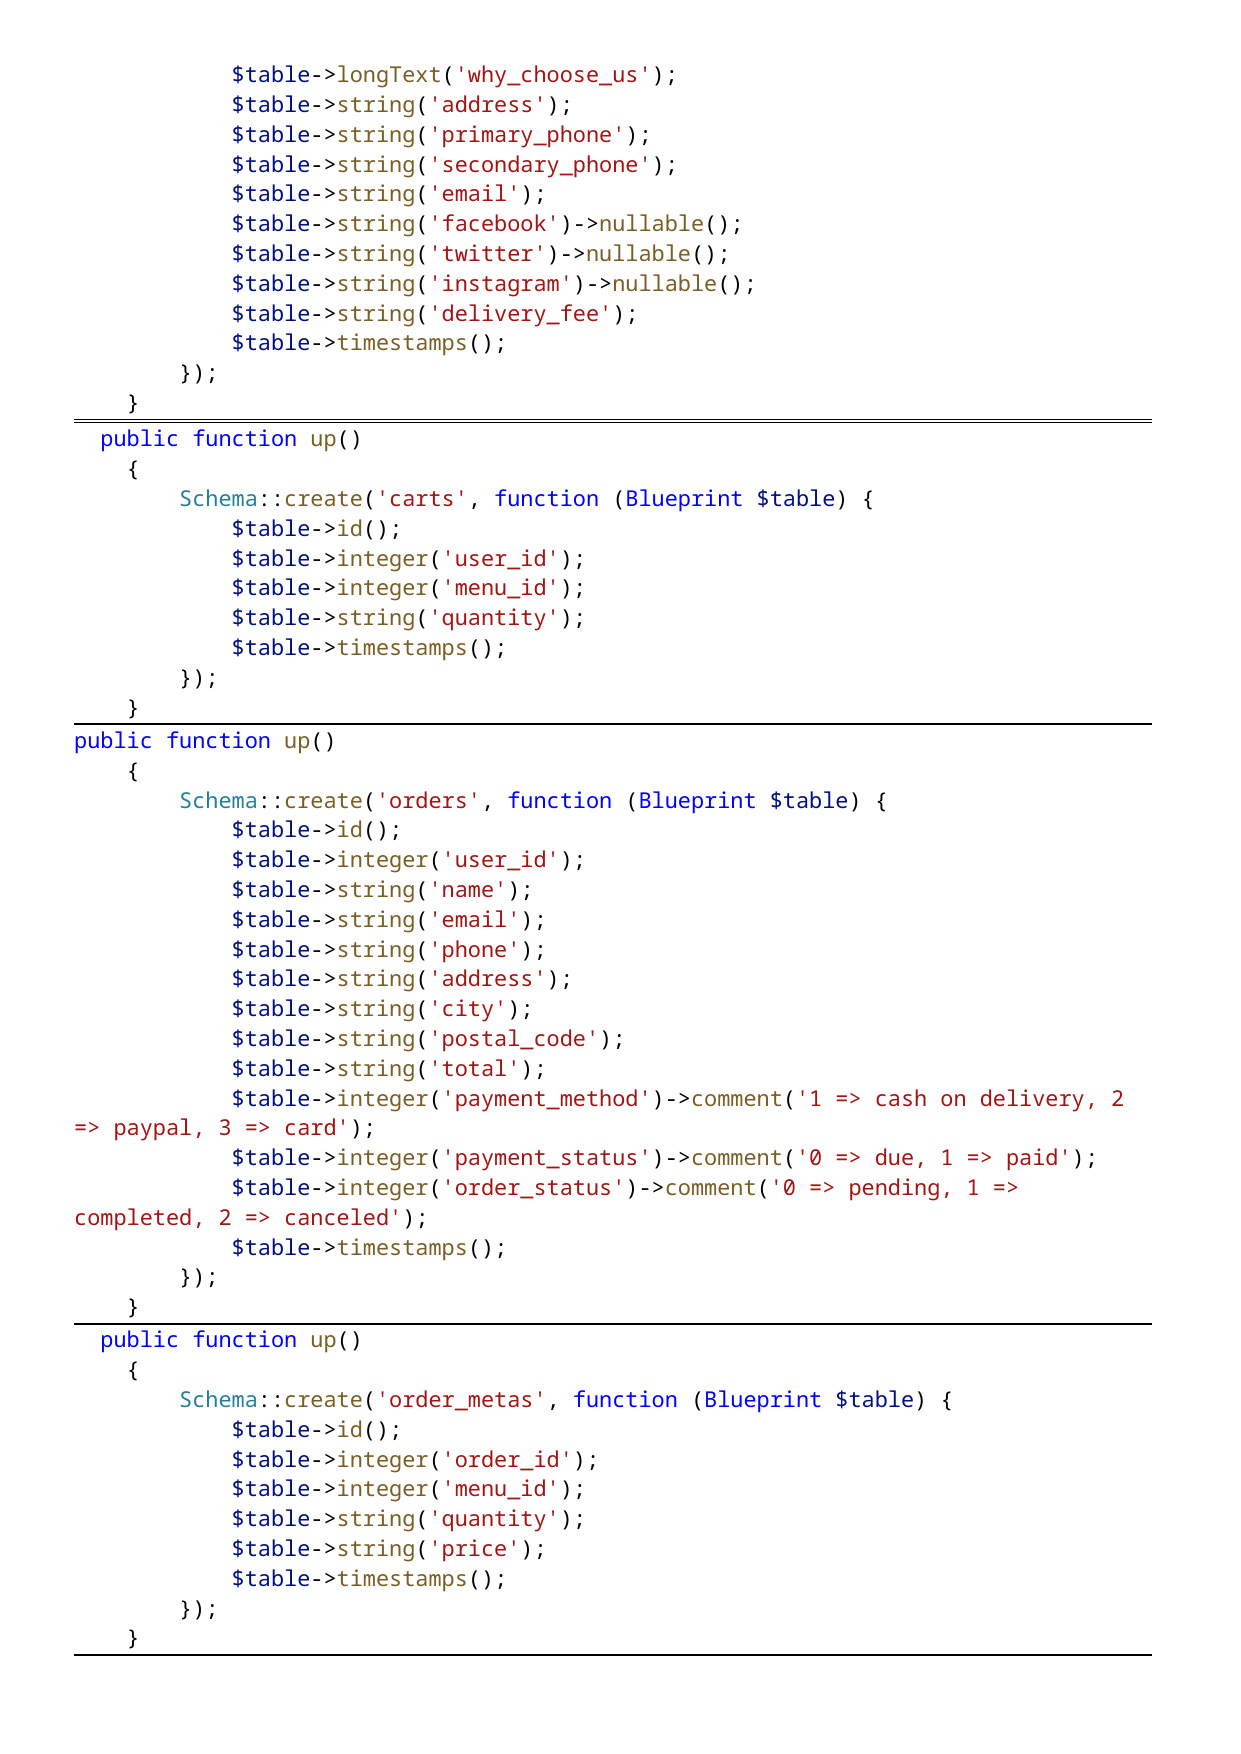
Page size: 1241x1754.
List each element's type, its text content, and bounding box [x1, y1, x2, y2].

text $table->integer('order_status')->comment('0 => pending, 1 => completed, 2 => canceled'); [74, 1172, 1152, 1231]
text $table->string('twitter')->nullable(); [74, 238, 1152, 268]
text { [74, 1354, 1152, 1384]
text $table->integer('user_id'); [74, 844, 1152, 874]
text }); [74, 1261, 1152, 1291]
text public function up() [74, 1325, 1152, 1354]
text $table->string('quantity'); [74, 602, 1152, 632]
text $table->string('instagram')->nullable(); [74, 268, 1152, 297]
text $table->string('total'); [74, 1053, 1152, 1082]
text $table->string('email'); [74, 178, 1152, 208]
text $table->string('address'); [74, 963, 1152, 993]
text Schema::create('carts', function (Blueprint $table) { [74, 483, 1152, 513]
text $table->string('quantity'); [74, 1503, 1152, 1533]
text { [74, 755, 1152, 784]
text } [74, 1291, 1152, 1323]
text $table->id(); [74, 513, 1152, 543]
text $table->string('primary_phone'); [74, 119, 1152, 148]
text $table->integer('user_id'); [74, 543, 1152, 572]
text $table->timestamps(); [74, 327, 1152, 357]
text $table->string('secondary_phone'); [74, 148, 1152, 178]
text $table->string('city'); [74, 993, 1152, 1023]
text $table->id(); [74, 814, 1152, 844]
text } [74, 692, 1152, 723]
text $table->string('postal_code'); [74, 1023, 1152, 1053]
text $table->string('name'); [74, 874, 1152, 904]
text }); [74, 662, 1152, 692]
text $table->integer('payment_method')->comment('1 => cash on delivery, 2 => paypal, 3 => card'); [74, 1082, 1152, 1142]
text $table->timestamps(); [74, 632, 1152, 662]
text { [74, 453, 1152, 483]
text Schema::create('order_metas', function (Blueprint $table) { [74, 1384, 1152, 1414]
text public function up() [74, 725, 1152, 755]
text $table->integer('payment_status')->comment('0 => due, 1 => paid'); [74, 1142, 1152, 1172]
text $table->string('phone'); [74, 933, 1152, 963]
text $table->timestamps(); [74, 1563, 1152, 1593]
text $table->string('email'); [74, 904, 1152, 933]
text $table->id(); [74, 1414, 1152, 1444]
text $table->integer('menu_id'); [74, 572, 1152, 602]
text Schema::create('orders', function (Blueprint $table) { [74, 784, 1152, 814]
text } [74, 387, 1152, 419]
text $table->string('delivery_fee'); [74, 297, 1152, 327]
text } [74, 1622, 1152, 1654]
text $table->string('facebook')->nullable(); [74, 208, 1152, 238]
text $table->timestamps(); [74, 1231, 1152, 1261]
text $table->string('address'); [74, 89, 1152, 119]
text }); [74, 357, 1152, 387]
text }); [74, 1593, 1152, 1622]
text $table->integer('menu_id'); [74, 1473, 1152, 1503]
text public function up() [74, 423, 1152, 453]
text $table->string('price'); [74, 1533, 1152, 1563]
text $table->integer('order_id'); [74, 1444, 1152, 1473]
text $table->longText('why_choose_us'); [74, 59, 1152, 89]
